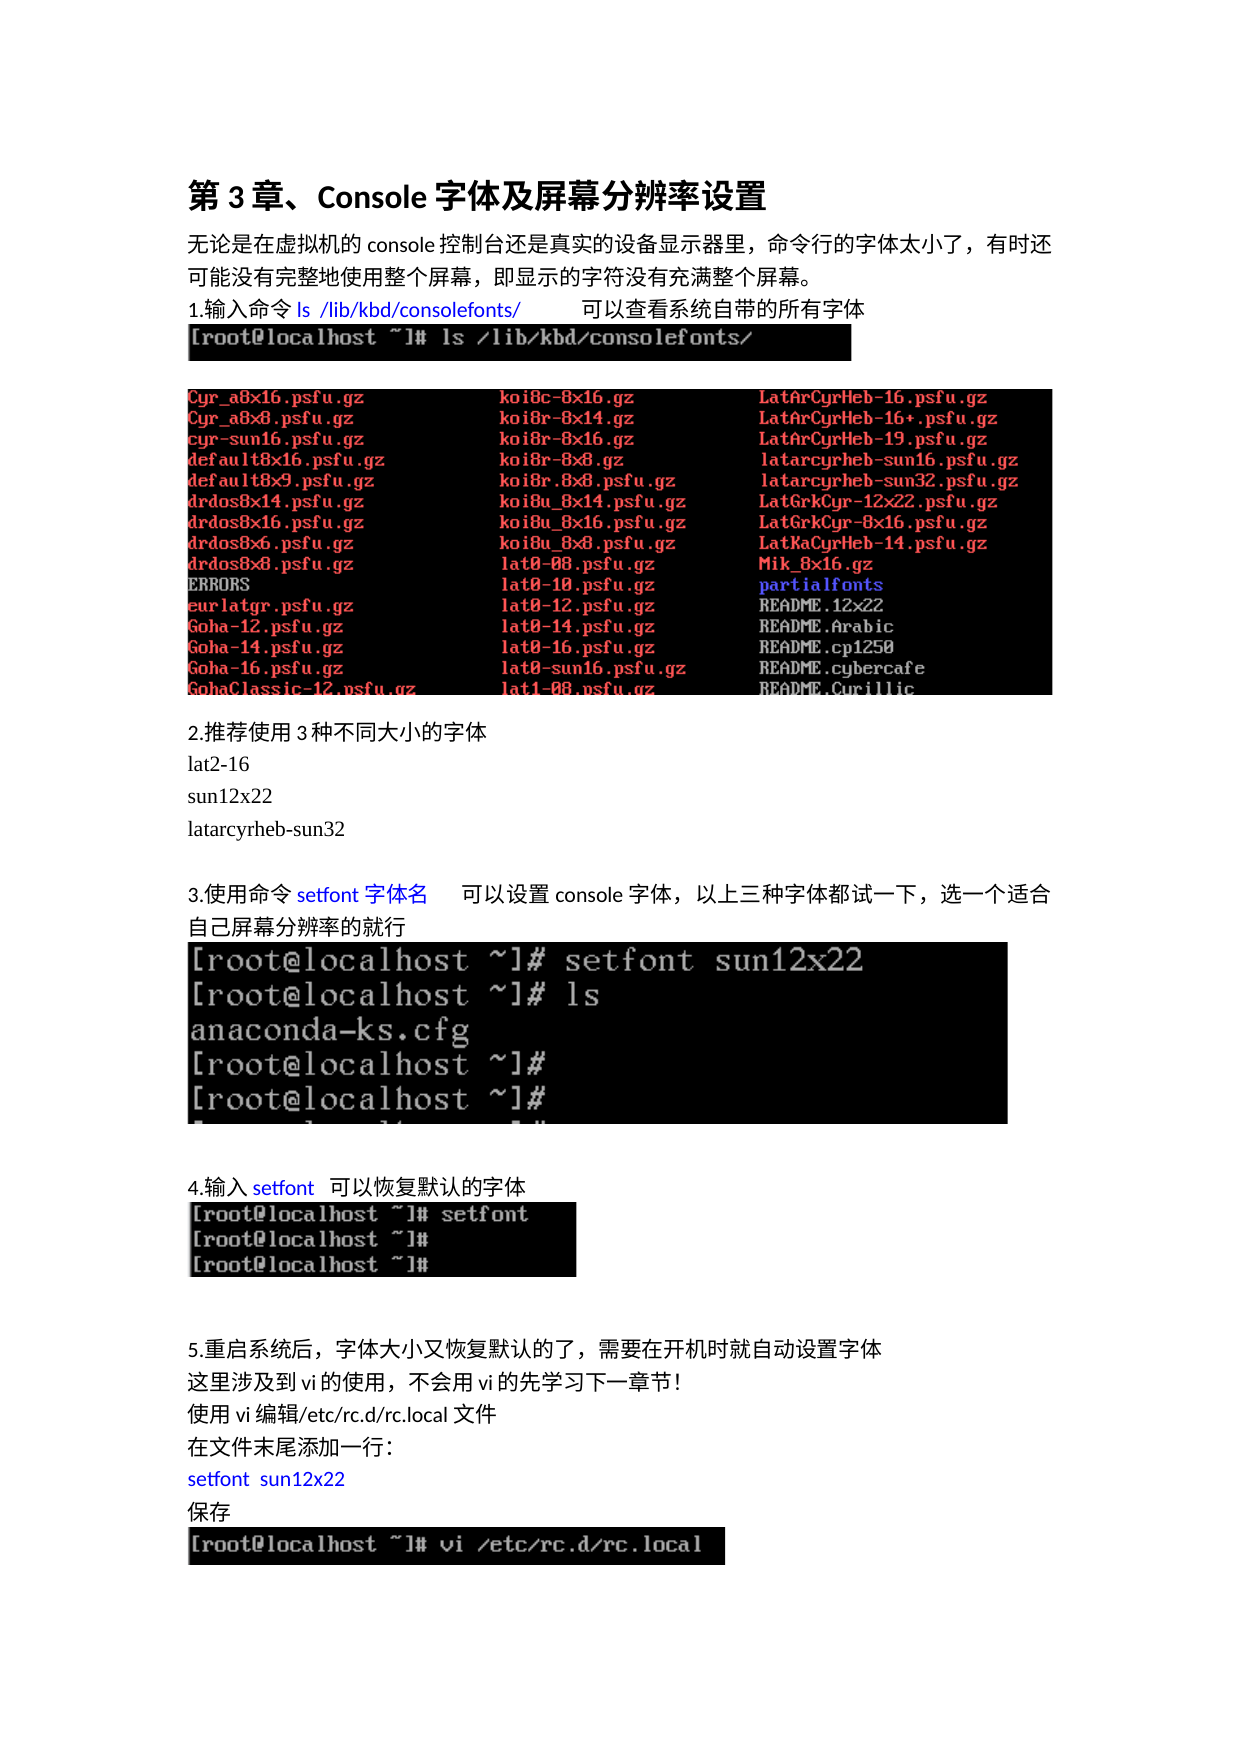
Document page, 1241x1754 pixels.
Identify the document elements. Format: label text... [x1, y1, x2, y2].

text 5.重启系统后，字体大小又恢复默认的了，需要在开机时就自动设置字体 [187, 1332, 1053, 1364]
text sun12x22 [187, 779, 1053, 812]
picture [187, 1527, 725, 1565]
text 第3章、Console字体及屏幕分辨率设置 [187, 162, 1053, 227]
text 在文件末尾添加一行： [187, 1429, 1053, 1462]
text 使用vi编辑/etc/rc.d/rc.local 文件 [187, 1397, 1053, 1429]
text 3.使用命令 setfont 字体名 可以设置console字体，以上三种字体都试一下，选一个适合自己屏幕分辨率的就行 [187, 877, 1053, 942]
picture [187, 942, 1008, 1124]
picture [187, 1202, 577, 1277]
text 这里涉及到vi的使用，不会用vi的先学习下一章节！ [187, 1364, 1053, 1397]
picture [187, 389, 1053, 695]
text 4.输入setfont 可以恢复默认的字体 [187, 1169, 1053, 1202]
text 无论是在虚拟机的console控制台还是真实的设备显示器里，命令行的字体太小了，有时还可能没有完整地使用整个屏幕，即显示的字符没有充满整个屏幕。 [187, 227, 1053, 292]
text latarcyrheb-sun32 [187, 812, 1053, 844]
text 2.推荐使用3种不同大小的字体 [187, 714, 1053, 747]
text 1.输入命令 ls /lib/kbd/consolefonts/ 可以查看系统自带的所有字体 [187, 292, 1053, 324]
text lat2-16 [187, 747, 1053, 779]
text 保存 [187, 1494, 1053, 1527]
picture [187, 324, 852, 361]
text setfont sun12x22 [187, 1462, 1053, 1494]
